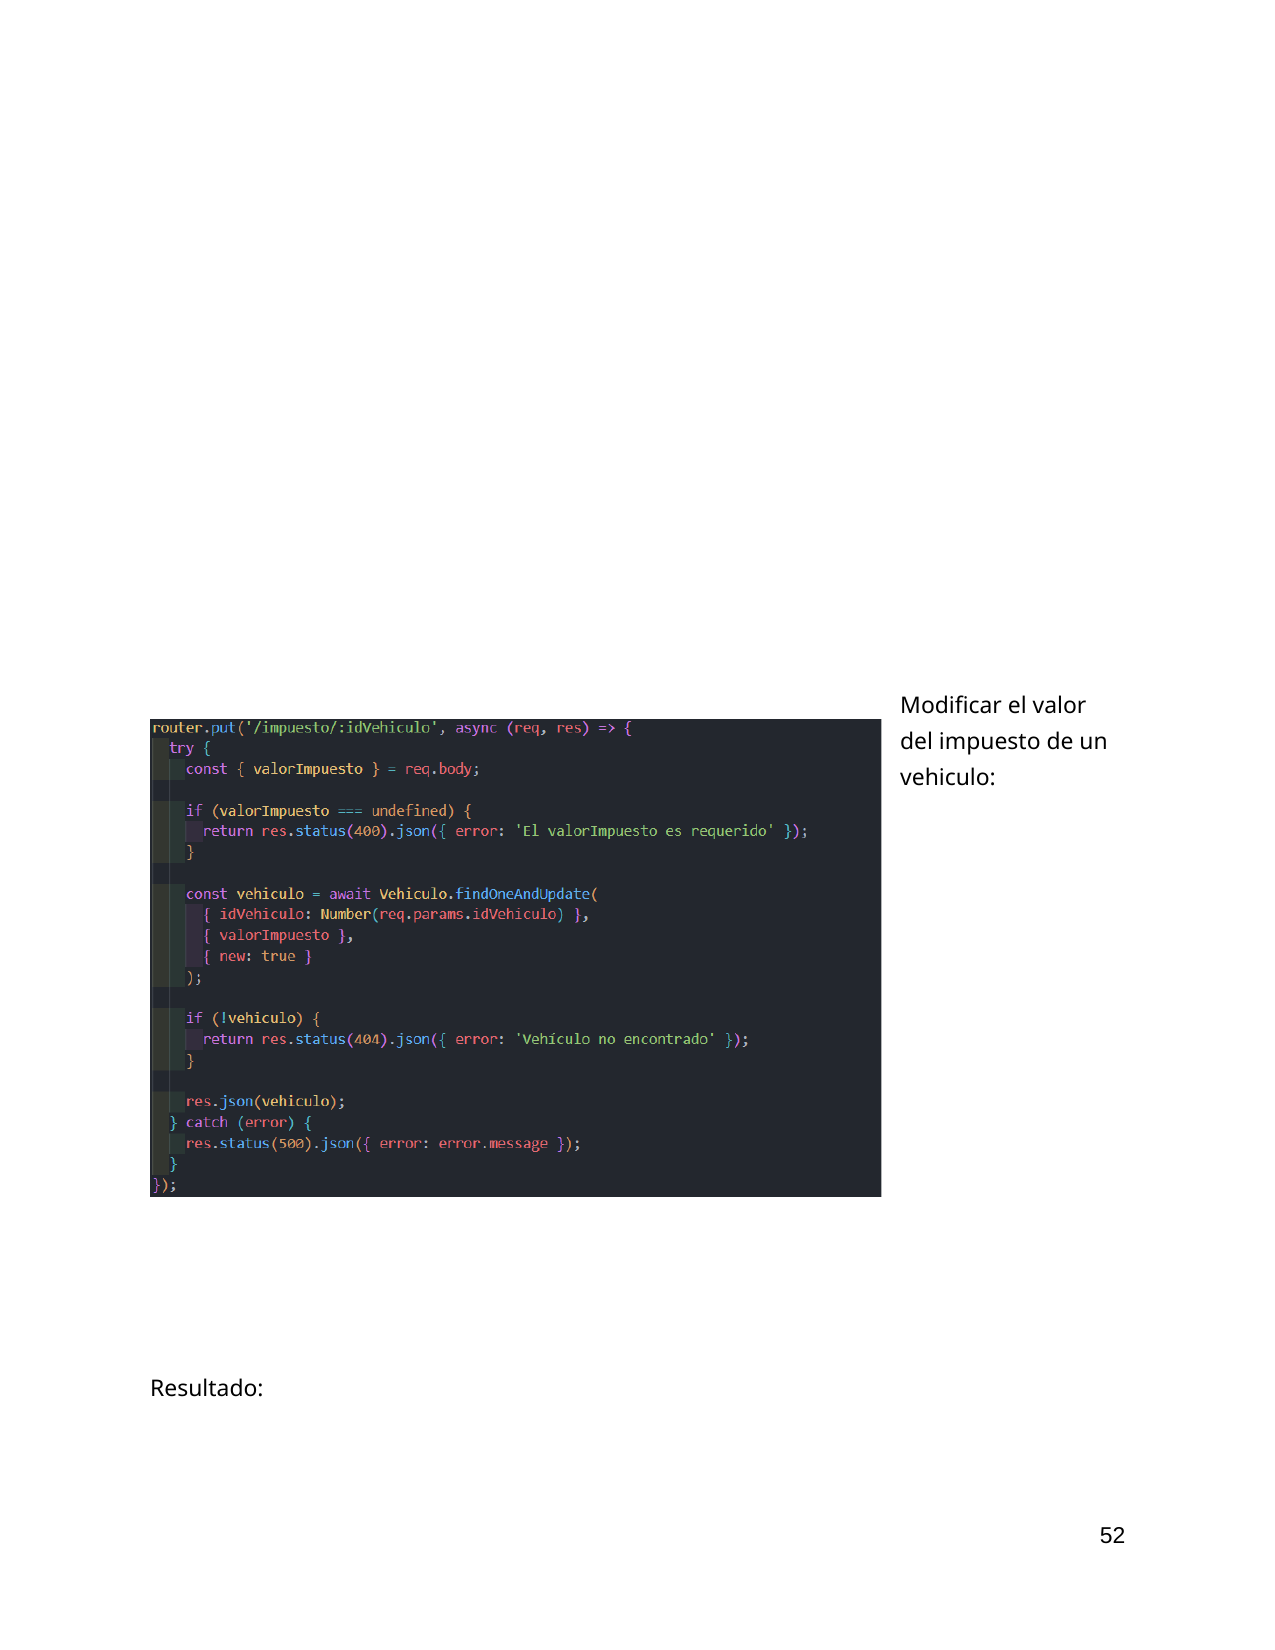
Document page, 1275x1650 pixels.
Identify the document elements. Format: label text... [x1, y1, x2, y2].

text Modificar el valor del impuesto de un vehiculo: [150, 689, 1125, 792]
picture [150, 719, 882, 1197]
text Resultado: [150, 1372, 1125, 1403]
